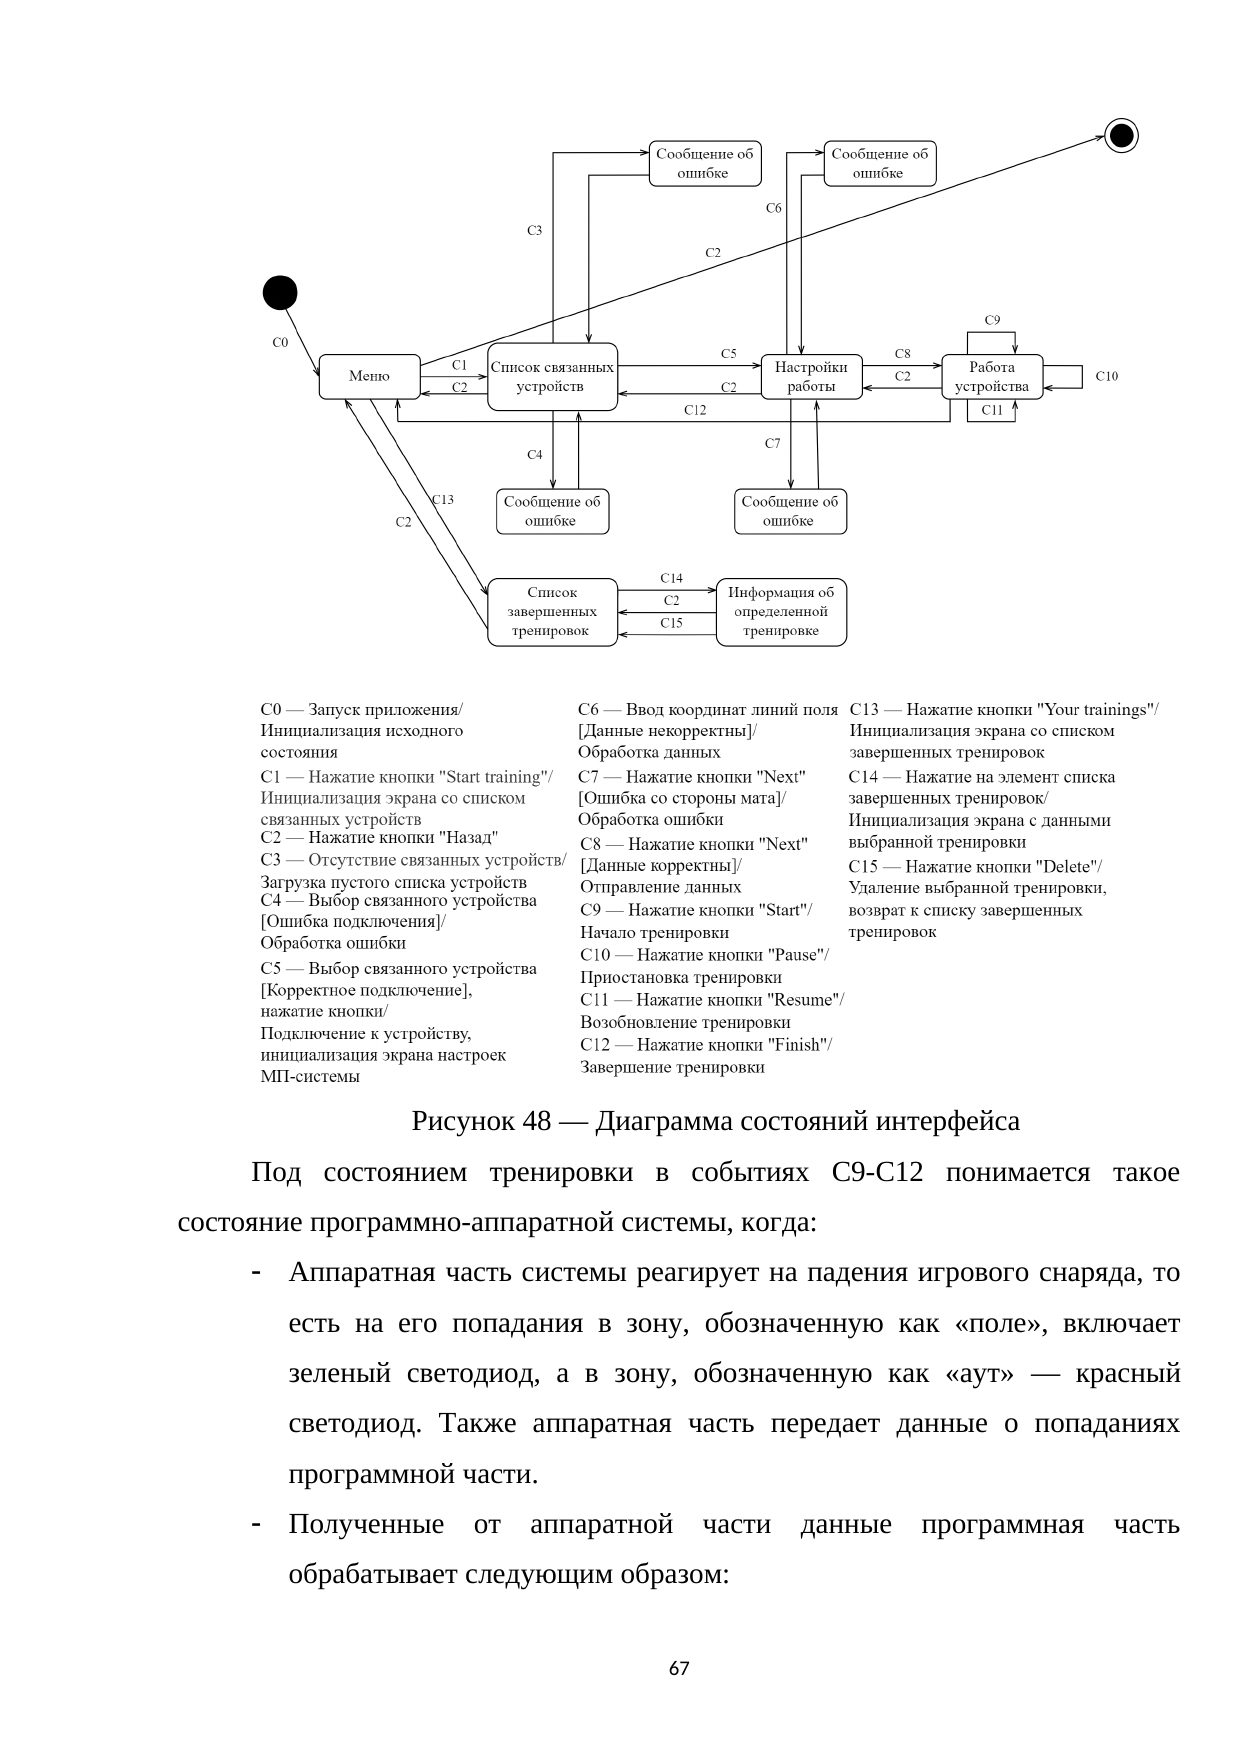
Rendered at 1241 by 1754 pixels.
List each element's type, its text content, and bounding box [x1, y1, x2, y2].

picture [257, 118, 1175, 1091]
text Под состоянием тренировки в событиях С9-С12 понимается такое состояние программно-аппаратной системы, когда: [177, 1154, 1181, 1238]
text Рисунок 48 — Диаграмма состояний интерфейса [177, 1103, 1181, 1137]
list Аппаратная часть системы реагирует на падения игрового снаряда, то есть на его попадания в зону, обозначенную как «поле», включает зеленый светодиод, а в зону, обозначенную как «аут» — красный светодиод. Также аппаратная часть передает данные о попаданиях программной части. [251, 1254, 1181, 1489]
list Полученные от аппаратной части данные программная часть обрабатывает следующим образом: [251, 1506, 1181, 1590]
